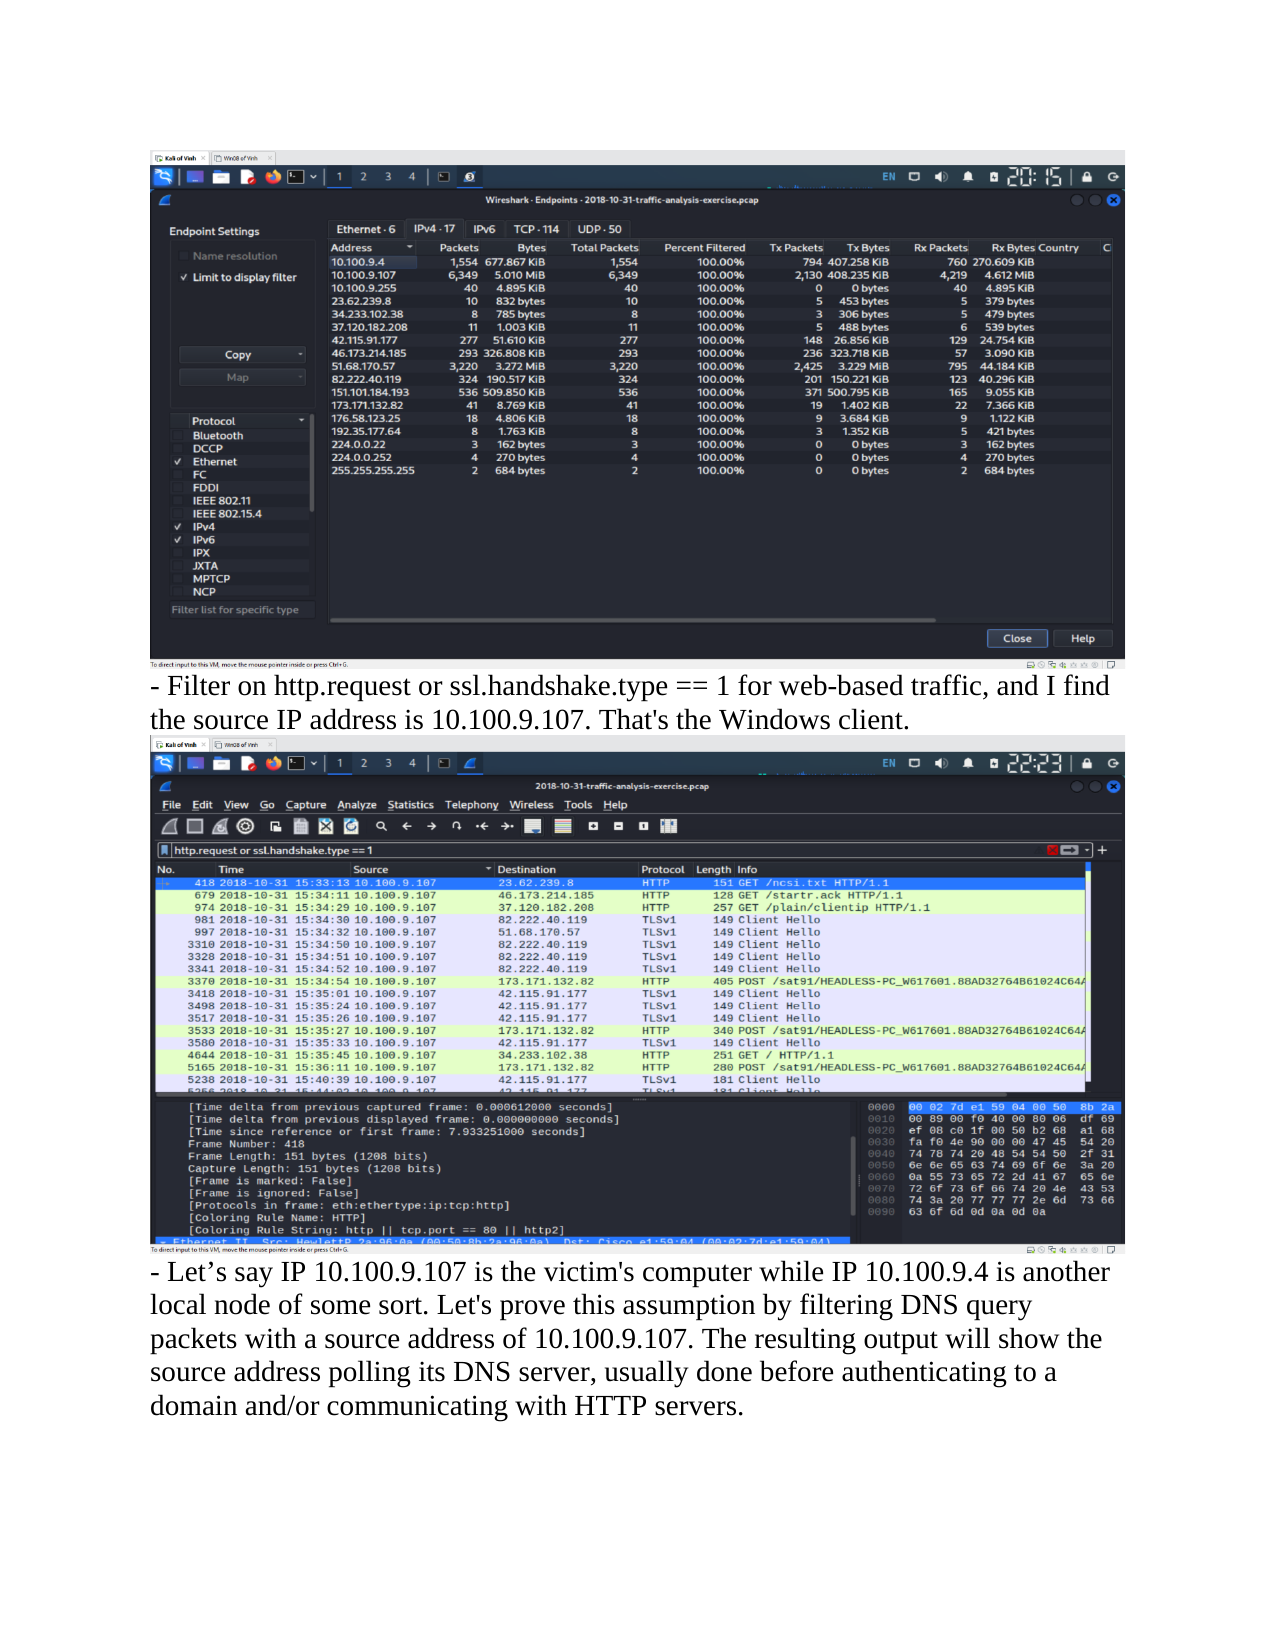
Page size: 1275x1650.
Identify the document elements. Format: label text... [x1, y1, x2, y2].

text - Filter on http.request or ssl.handshake.type == 1 for web-based traffic, and I find the source IP address is 10.100.9.107. That's the Windows client. [150, 669, 1125, 735]
picture [150, 735, 1125, 1254]
text - Let’s say IP 10.100.9.107 is the victim's computer while IP 10.100.9.4 is another local node of some sort. Let's prove this assumption by filtering DNS query packets with a source address of 10.100.9.107. The resulting output will show the source address polling its DNS server, usually done before authenticating to a domain and/or communicating with HTTP servers. [150, 1254, 1125, 1421]
picture [150, 150, 1125, 669]
